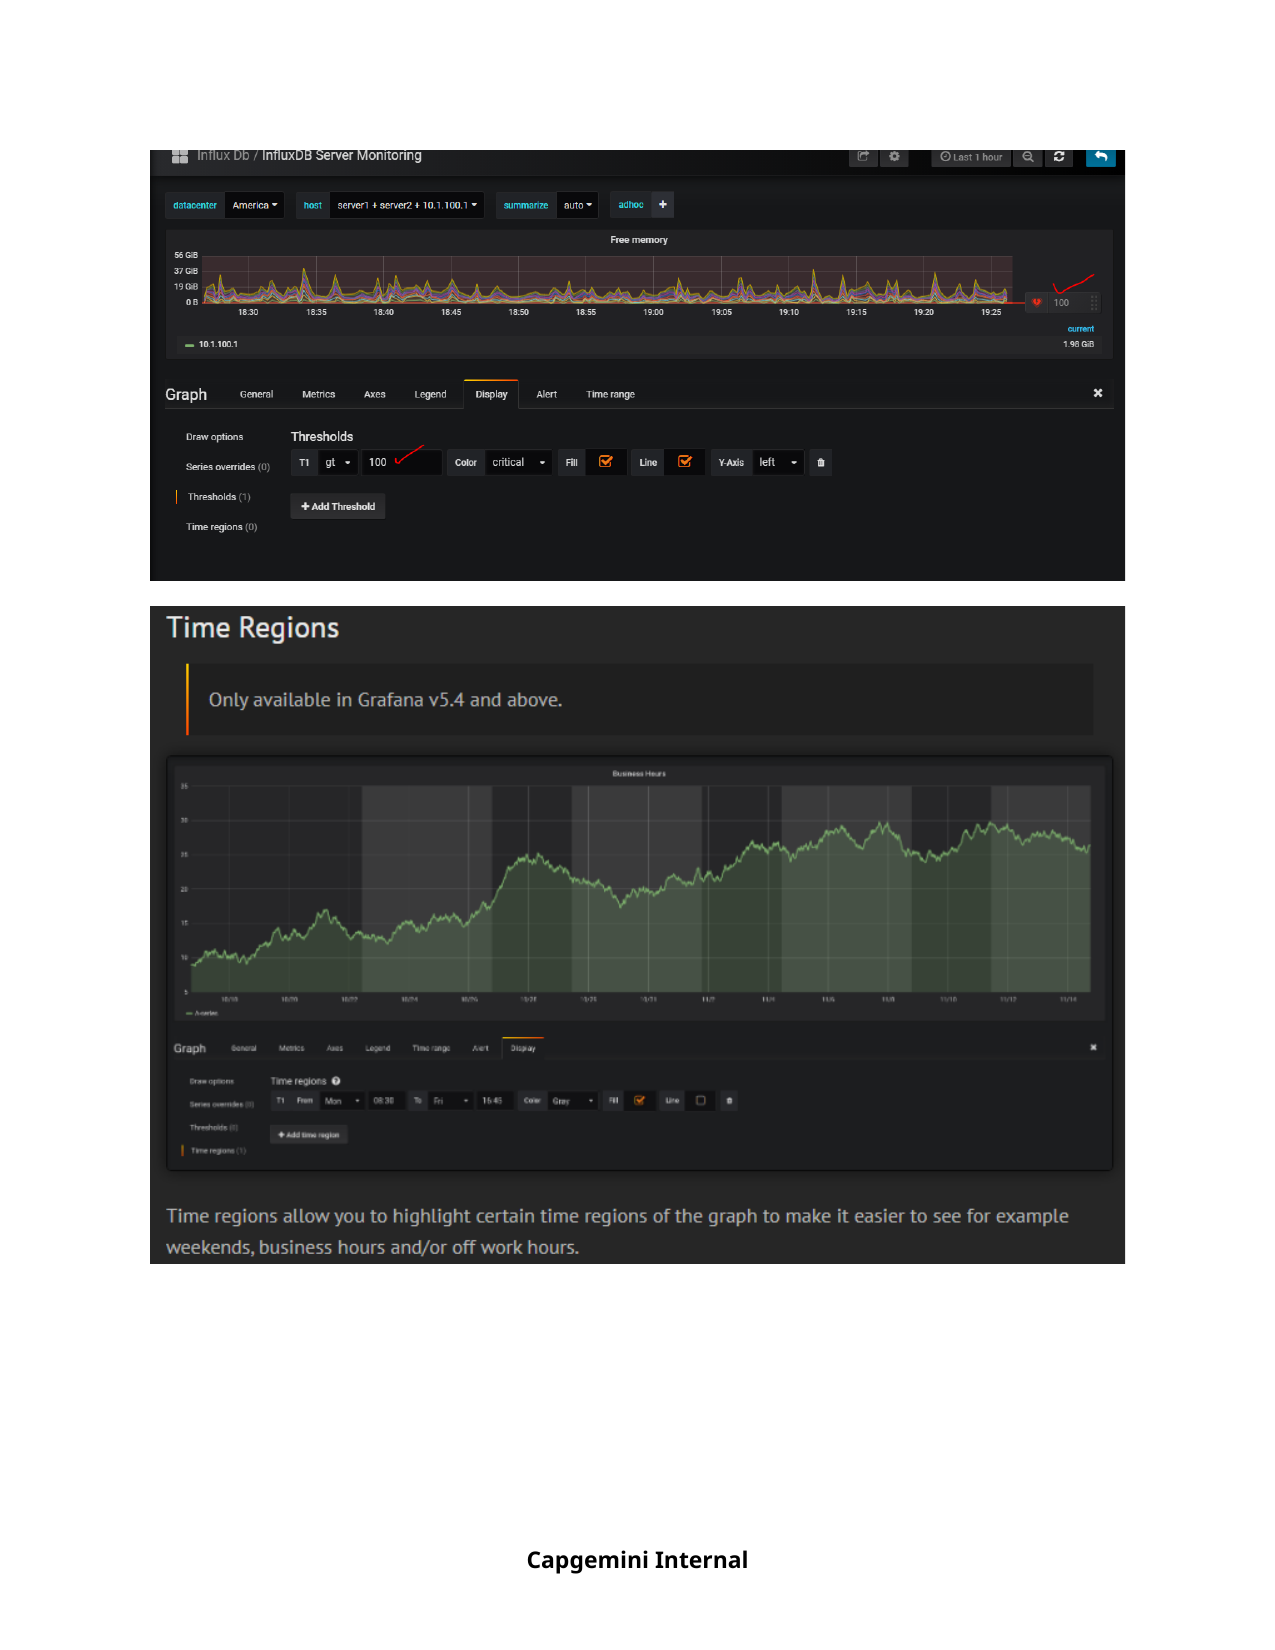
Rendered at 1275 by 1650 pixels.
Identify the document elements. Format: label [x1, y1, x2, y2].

picture [150, 150, 1125, 581]
picture [1096, 152, 1107, 158]
picture [150, 606, 1125, 1264]
